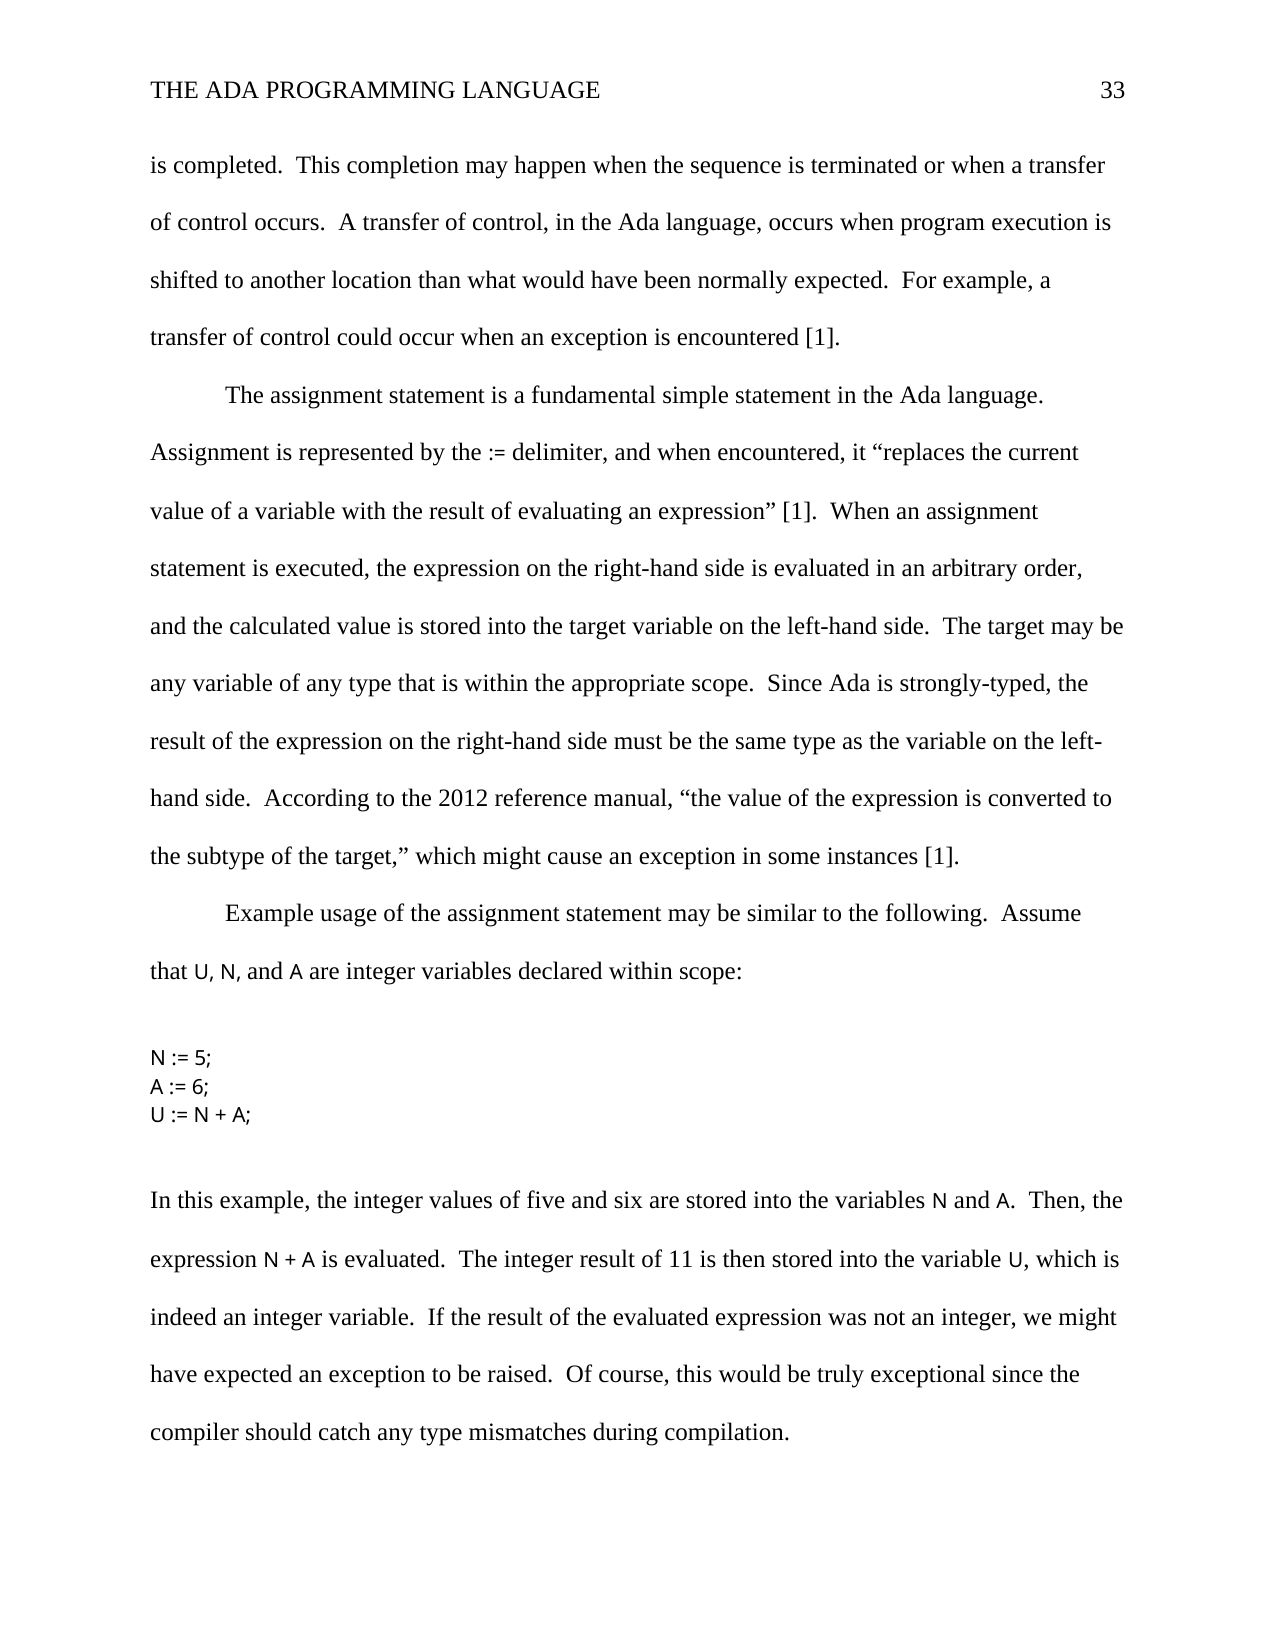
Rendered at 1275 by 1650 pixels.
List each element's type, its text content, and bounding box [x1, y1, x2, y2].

text The assignment statement is a fundamental simple statement in the Ada language. Assignment is represented by the := delimiter, and when encountered, it “replaces the current value of a variable with the result of evaluating an expression” [1]. When an assignment statement is executed, the expression on the right-hand side is evaluated in an arbitrary order, and the calculated value is stored into the target variable on the left-hand side. The target may be any variable of any type that is within the appropriate scope. Since Ada is strongly-typed, the result of the expression on the right-hand side must be the same type as the variable on the left-hand side. According to the 2012 reference manual, “the value of the expression is converted to the subtype of the target,” which might cause an exception in some instances [1]. [150, 380, 1125, 869]
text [150, 150, 1125, 351]
text Example usage of the assignment statement may be similar to the following. Assume that U, N, and A are integer variables declared within scope: [150, 898, 1125, 985]
text N := 5; [150, 1043, 1125, 1072]
text U := N + A; [150, 1100, 1125, 1129]
text A := 6; [150, 1072, 1125, 1100]
text In this example, the integer values of five and six are stored into the variables N and A. Then, the expression N + A is evaluated. The integer result of 11 is then stored into the variable U, which is indeed an integer variable. If the result of the evaluated expression was not an integer, we might have expected an exception to be raised. Of course, this would be truly exceptional since the compiler should catch any type mismatches during compilation. [150, 1186, 1125, 1446]
